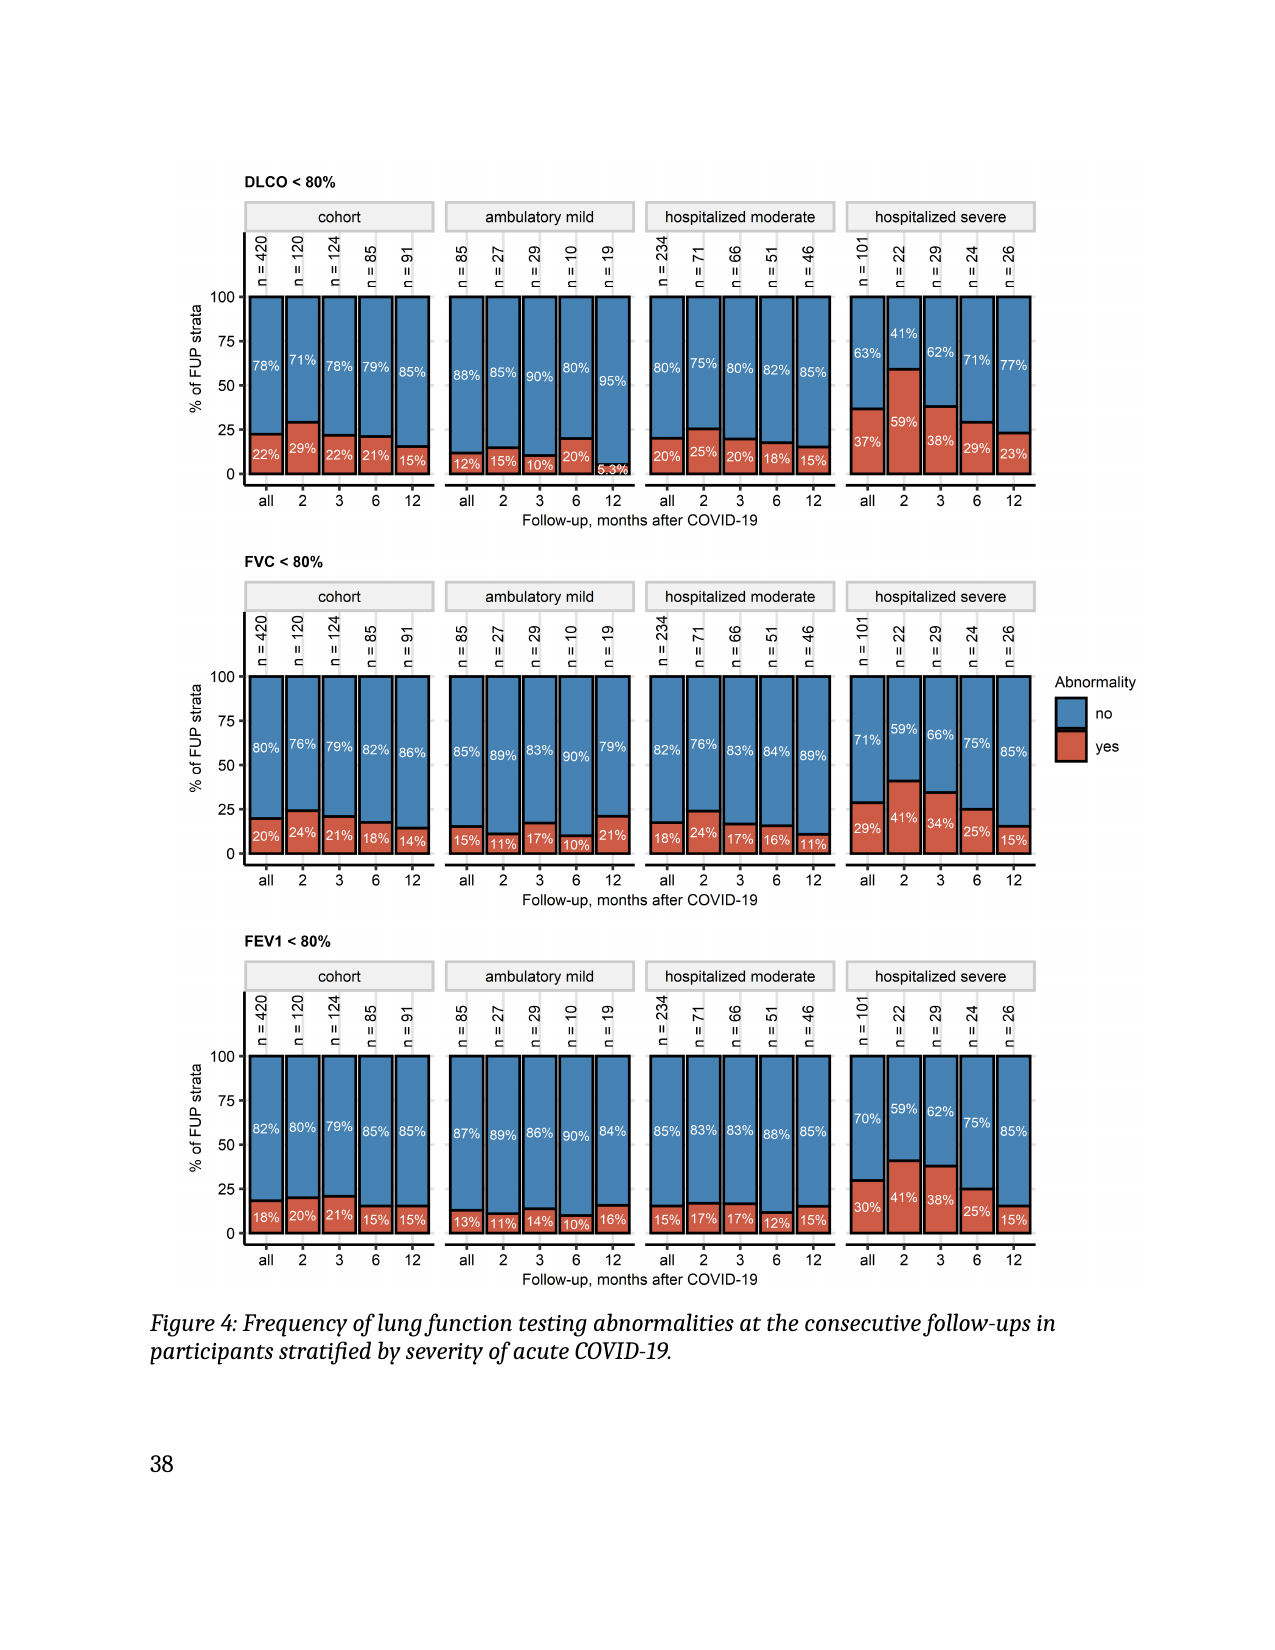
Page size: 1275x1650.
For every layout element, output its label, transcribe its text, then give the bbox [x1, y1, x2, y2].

picture [168, 150, 1144, 1288]
text Figure 4: Frequency of lung function testing abnormalities at the consecutive follow-ups in participants stratified by severity of acute COVID-19. [150, 1308, 1125, 1366]
